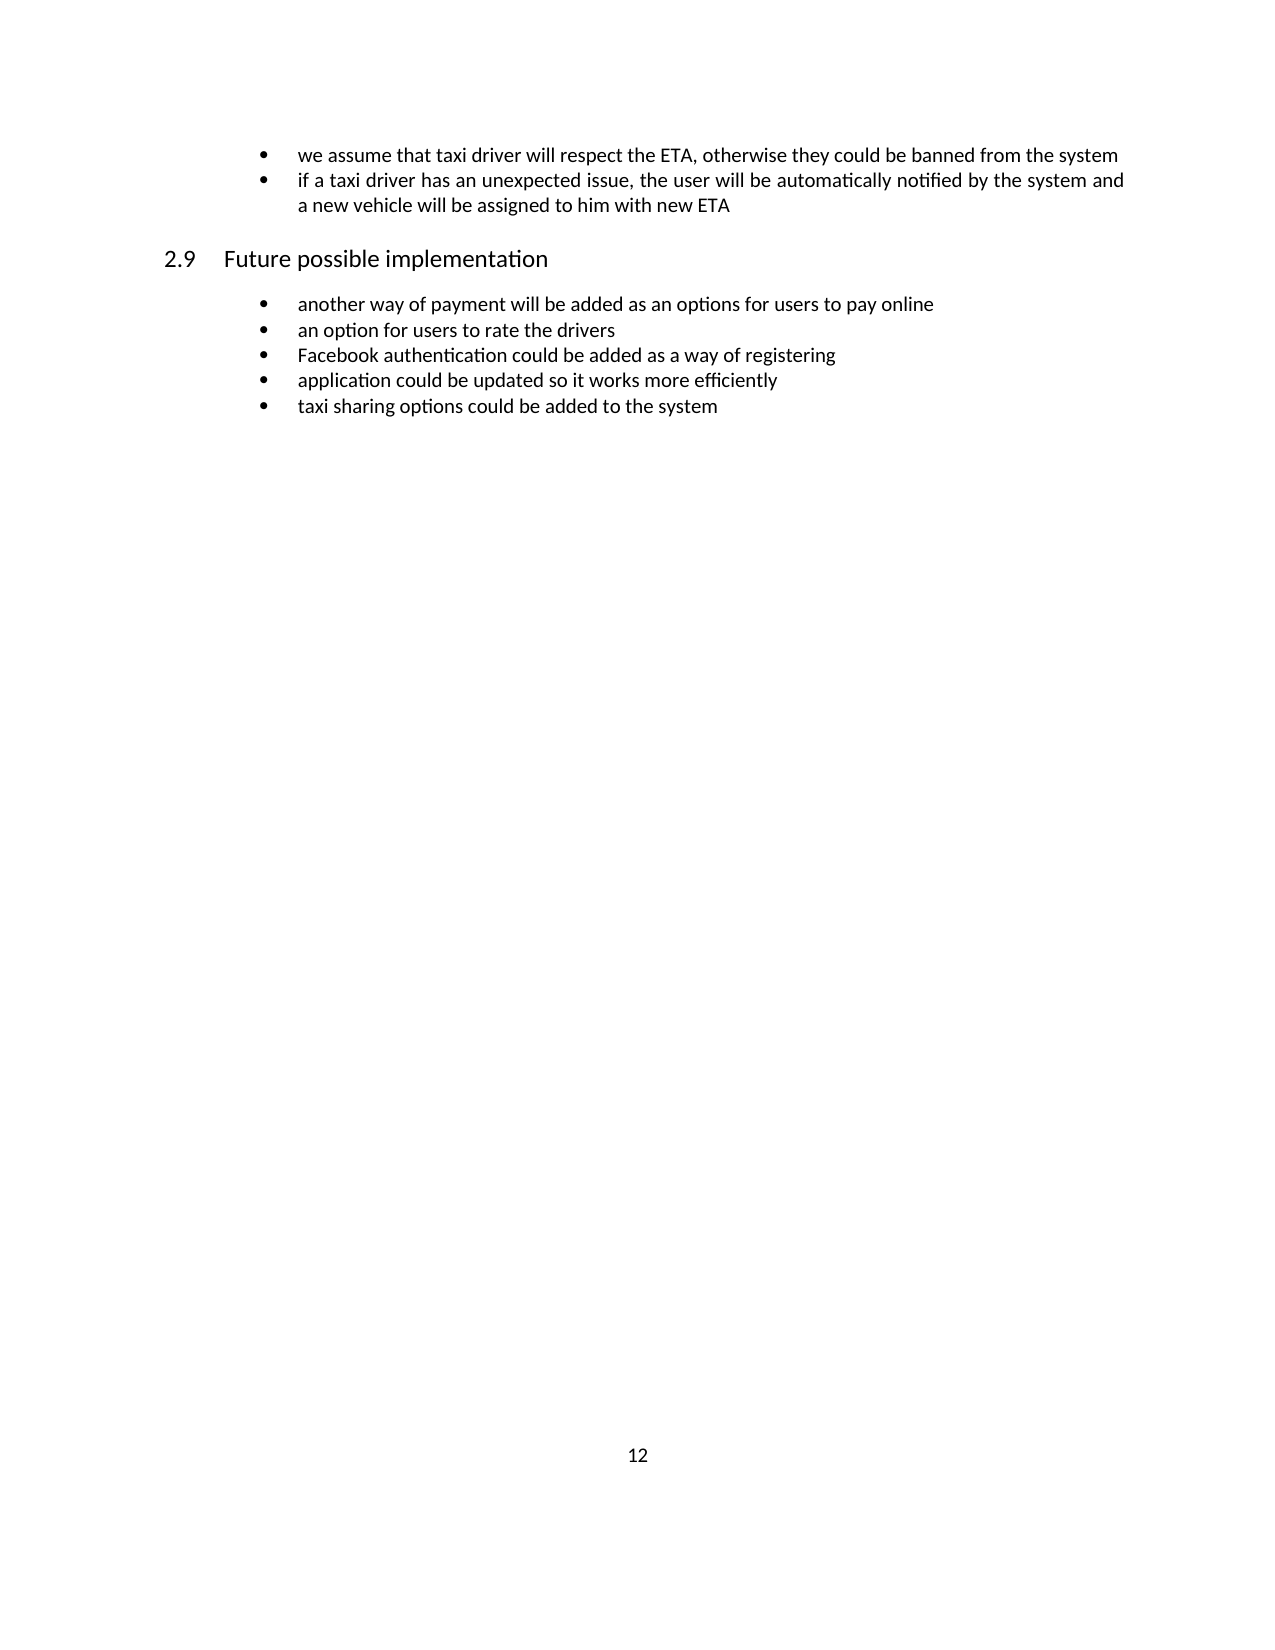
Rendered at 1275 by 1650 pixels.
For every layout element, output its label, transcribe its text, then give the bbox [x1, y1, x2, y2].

subtitle Future possible implementation [164, 243, 1127, 273]
list if a taxi driver has an unexpected issue, the user will be automatically notified by the system and a new vehicle will be assigned to him with new ETA [260, 167, 1127, 218]
list another way of payment will be added as an options for users to pay online [260, 291, 1127, 317]
list application could be updated so it works more efficiently [260, 368, 1127, 393]
list Facebook authentication could be added as a way of registering [260, 342, 1127, 368]
list taxi sharing options could be added to the system [260, 393, 1127, 418]
list we assume that taxi driver will respect the ETA, otherwise they could be banned from the system [260, 142, 1127, 167]
list an option for users to rate the drivers [260, 317, 1127, 342]
